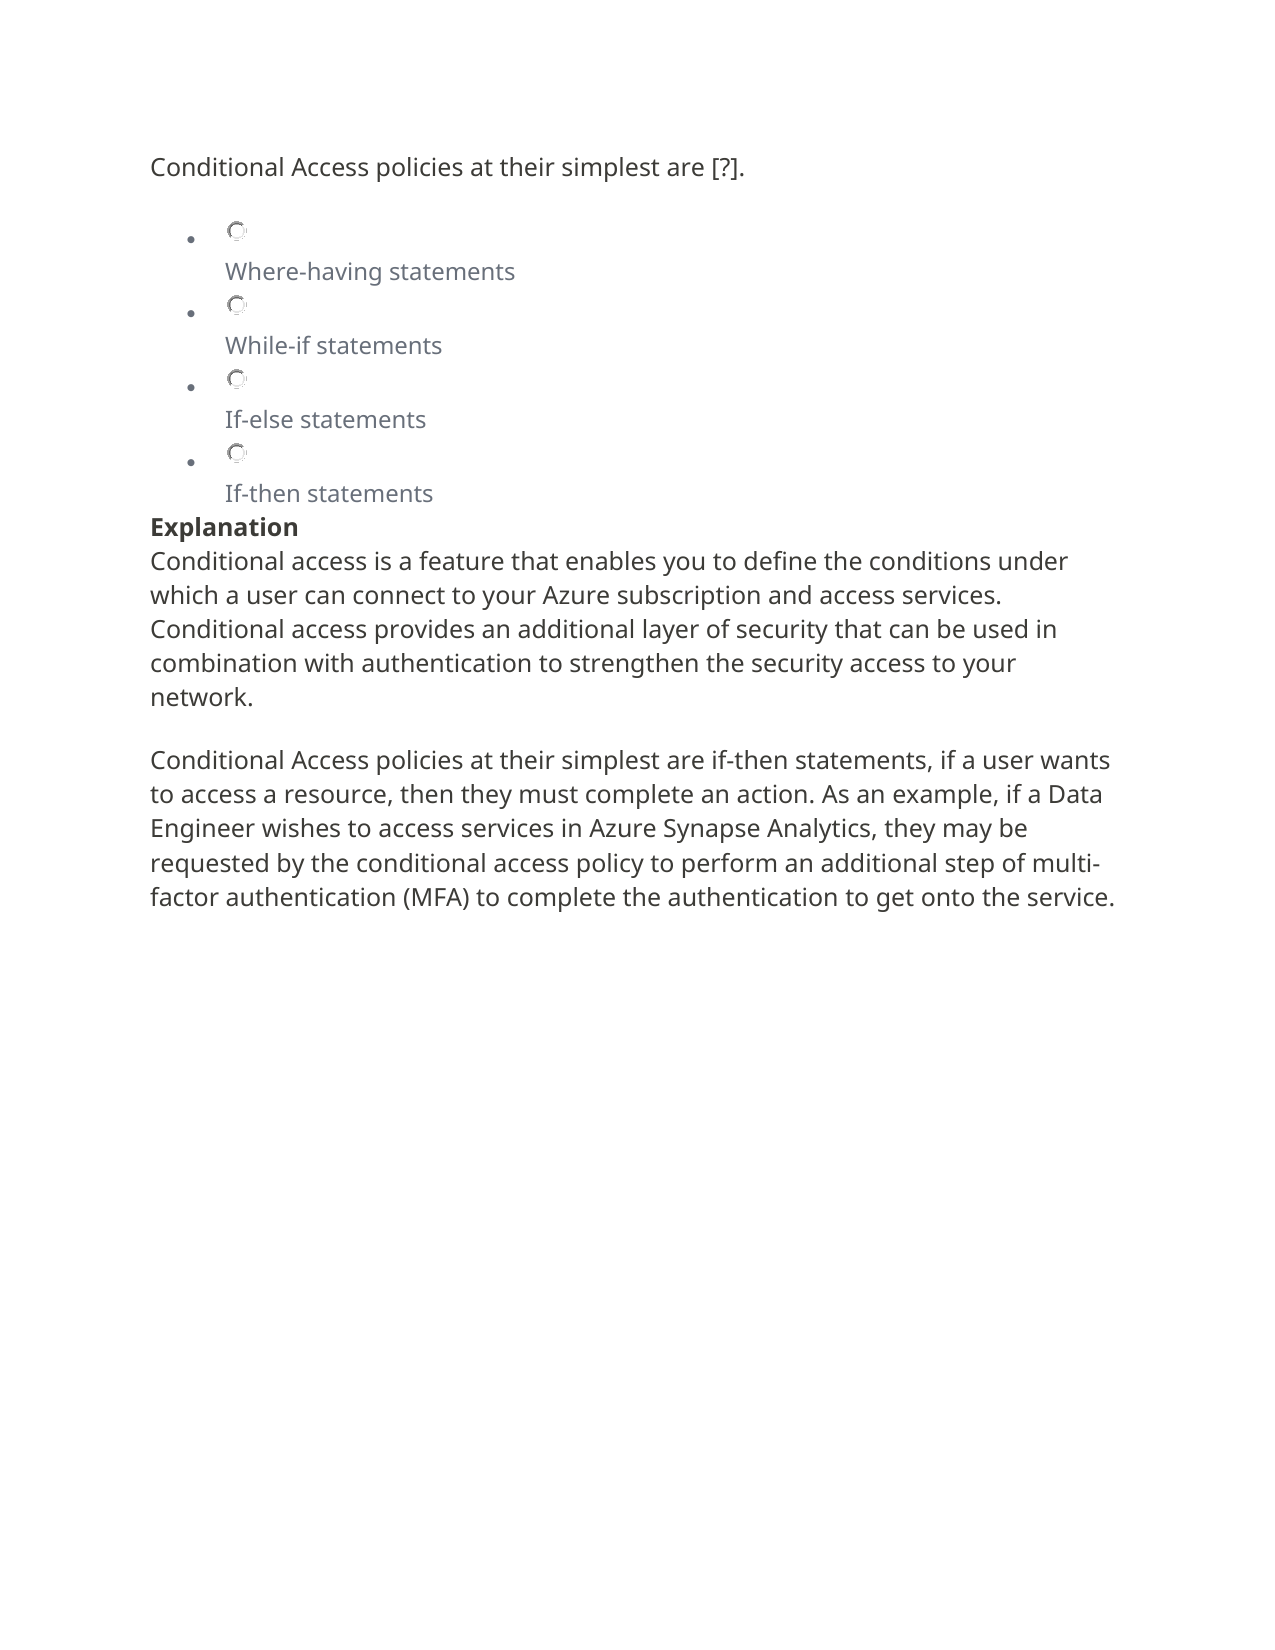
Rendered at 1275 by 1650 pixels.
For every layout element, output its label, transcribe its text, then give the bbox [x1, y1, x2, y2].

list ​ [187, 287, 1125, 329]
text Conditional access is a feature that enables you to define the conditions under which a user can connect to your Azure subscription and access services. Conditional access provides an additional layer of security that can be used in combination with authentication to strengthen the security access to your network. [150, 543, 1125, 714]
text Conditional Access policies at their simplest are if-then statements, if a user wants to access a resource, then they must complete an action. As an example, if a Data Engineer wishes to access services in Azure Synapse Analytics, they may be requested by the conditional access policy to perform an additional step of multi-factor authentication (MFA) to complete the authentication to get onto the service. [150, 743, 1125, 913]
text If-else statements [225, 403, 1125, 435]
list ​ [187, 213, 1125, 255]
text If-then statements [225, 477, 1125, 509]
list ​ [187, 435, 1125, 477]
text Conditional Access policies at their simplest are [?]. [150, 150, 1125, 184]
subtitle Explanation [150, 509, 1125, 543]
text While-if statements [225, 329, 1125, 361]
text Where-having statements [225, 255, 1125, 287]
list ​ [187, 361, 1125, 403]
